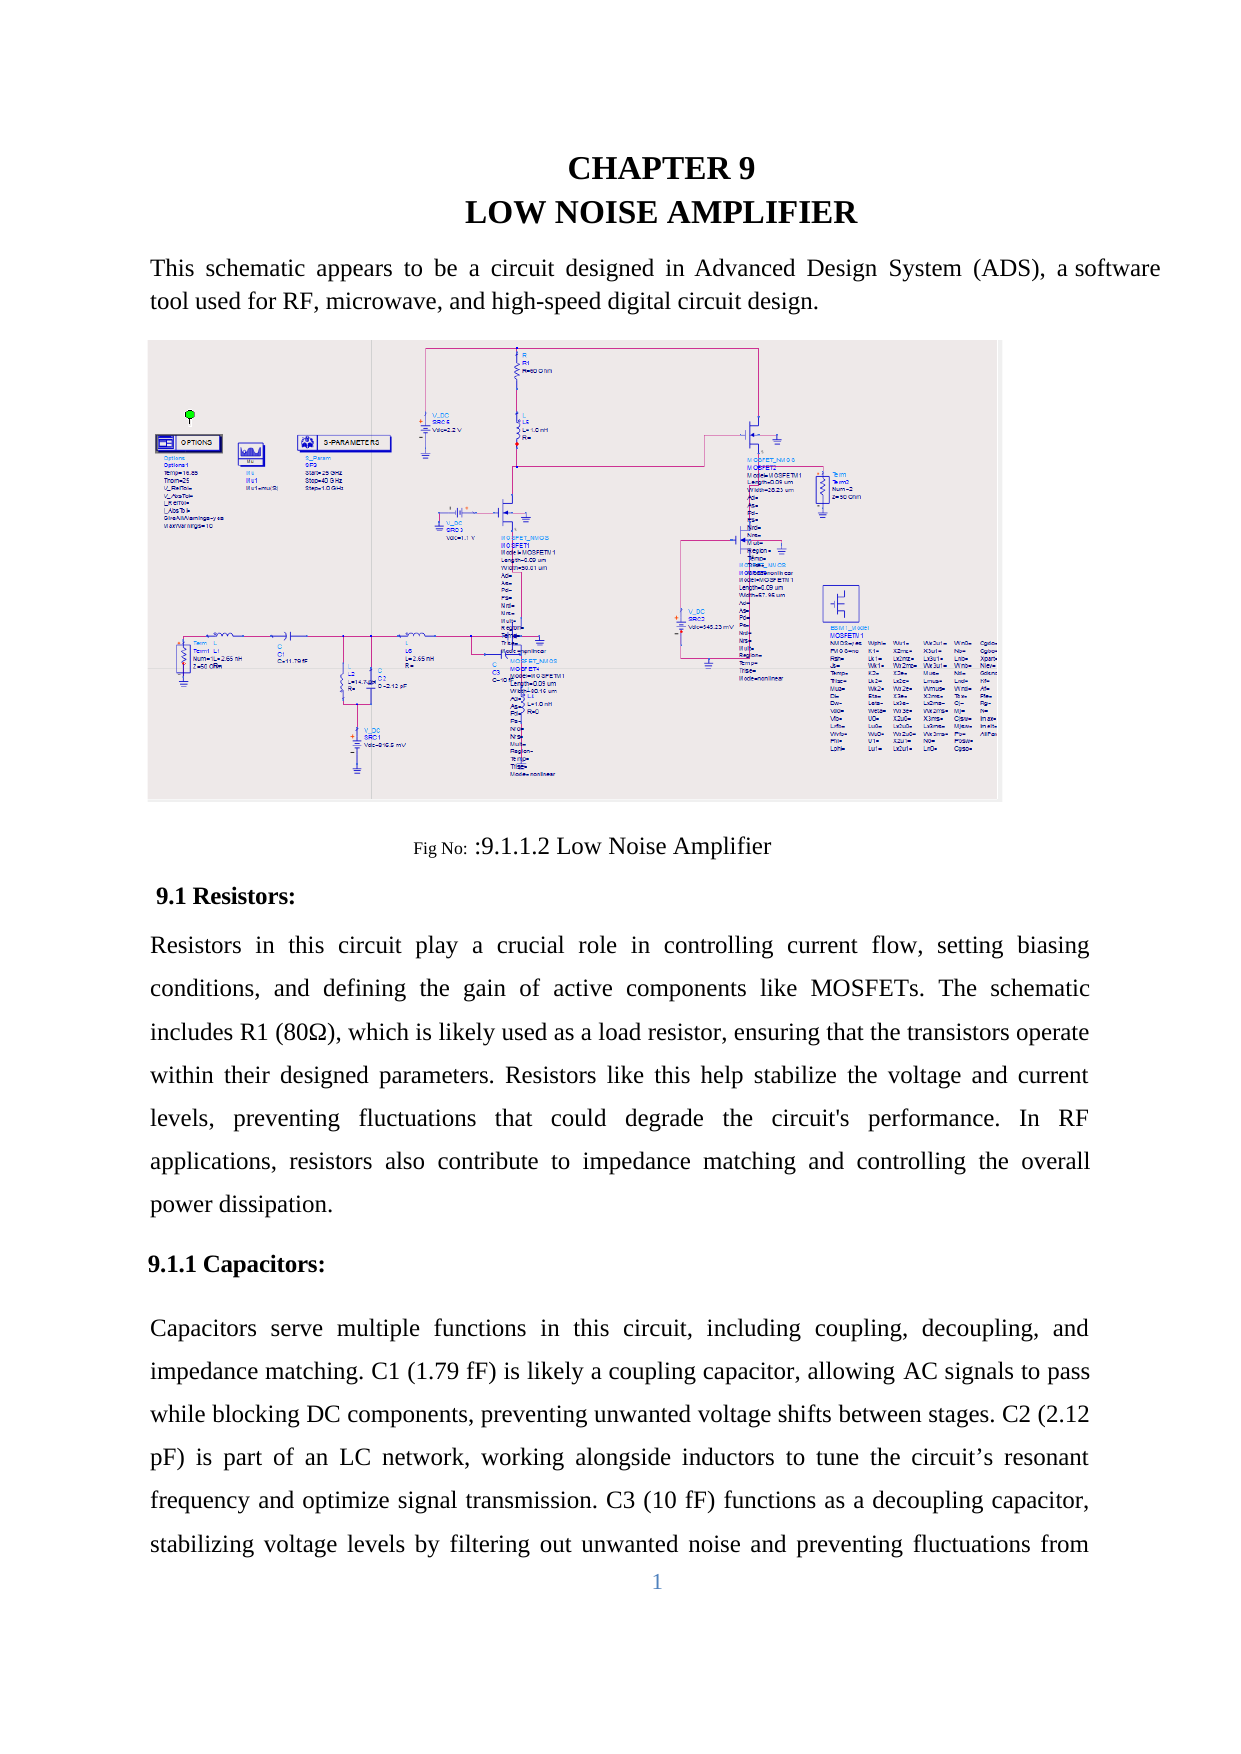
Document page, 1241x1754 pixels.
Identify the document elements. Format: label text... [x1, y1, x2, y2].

text This schematic appears to be a circuit designed in Advanced Design System (ADS), a software tool used for RF, microwave, and high-speed digital circuit design. [150, 253, 1162, 315]
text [150, 1313, 1090, 1557]
subtitle 9.1.1 Capacitors: [148, 1249, 1166, 1278]
subtitle CHAPTER 9 [156, 148, 1166, 186]
subtitle LOW NOISE AMPLIFIER [156, 193, 1166, 231]
text Fig No: :9.1.1.2 Low Noise Amplifier [148, 831, 1166, 859]
subtitle 9.1 Resistors: [156, 881, 1166, 910]
picture [147, 340, 1003, 802]
text Resistors in this circuit play a crucial role in controlling current flow, setting biasing conditions, and defining the gain of active components like MOSFETs. The schematic includes R1 (80Ω), which is likely used as a load resistor, ensuring that the transistors operate within their designed parameters. Resistors like this help stabilize the voltage and current levels, preventing fluctuations that could degrade the circuit's performance. In RF applications, resistors also contribute to impedance matching and controlling the overall power dissipation. [150, 930, 1090, 1218]
